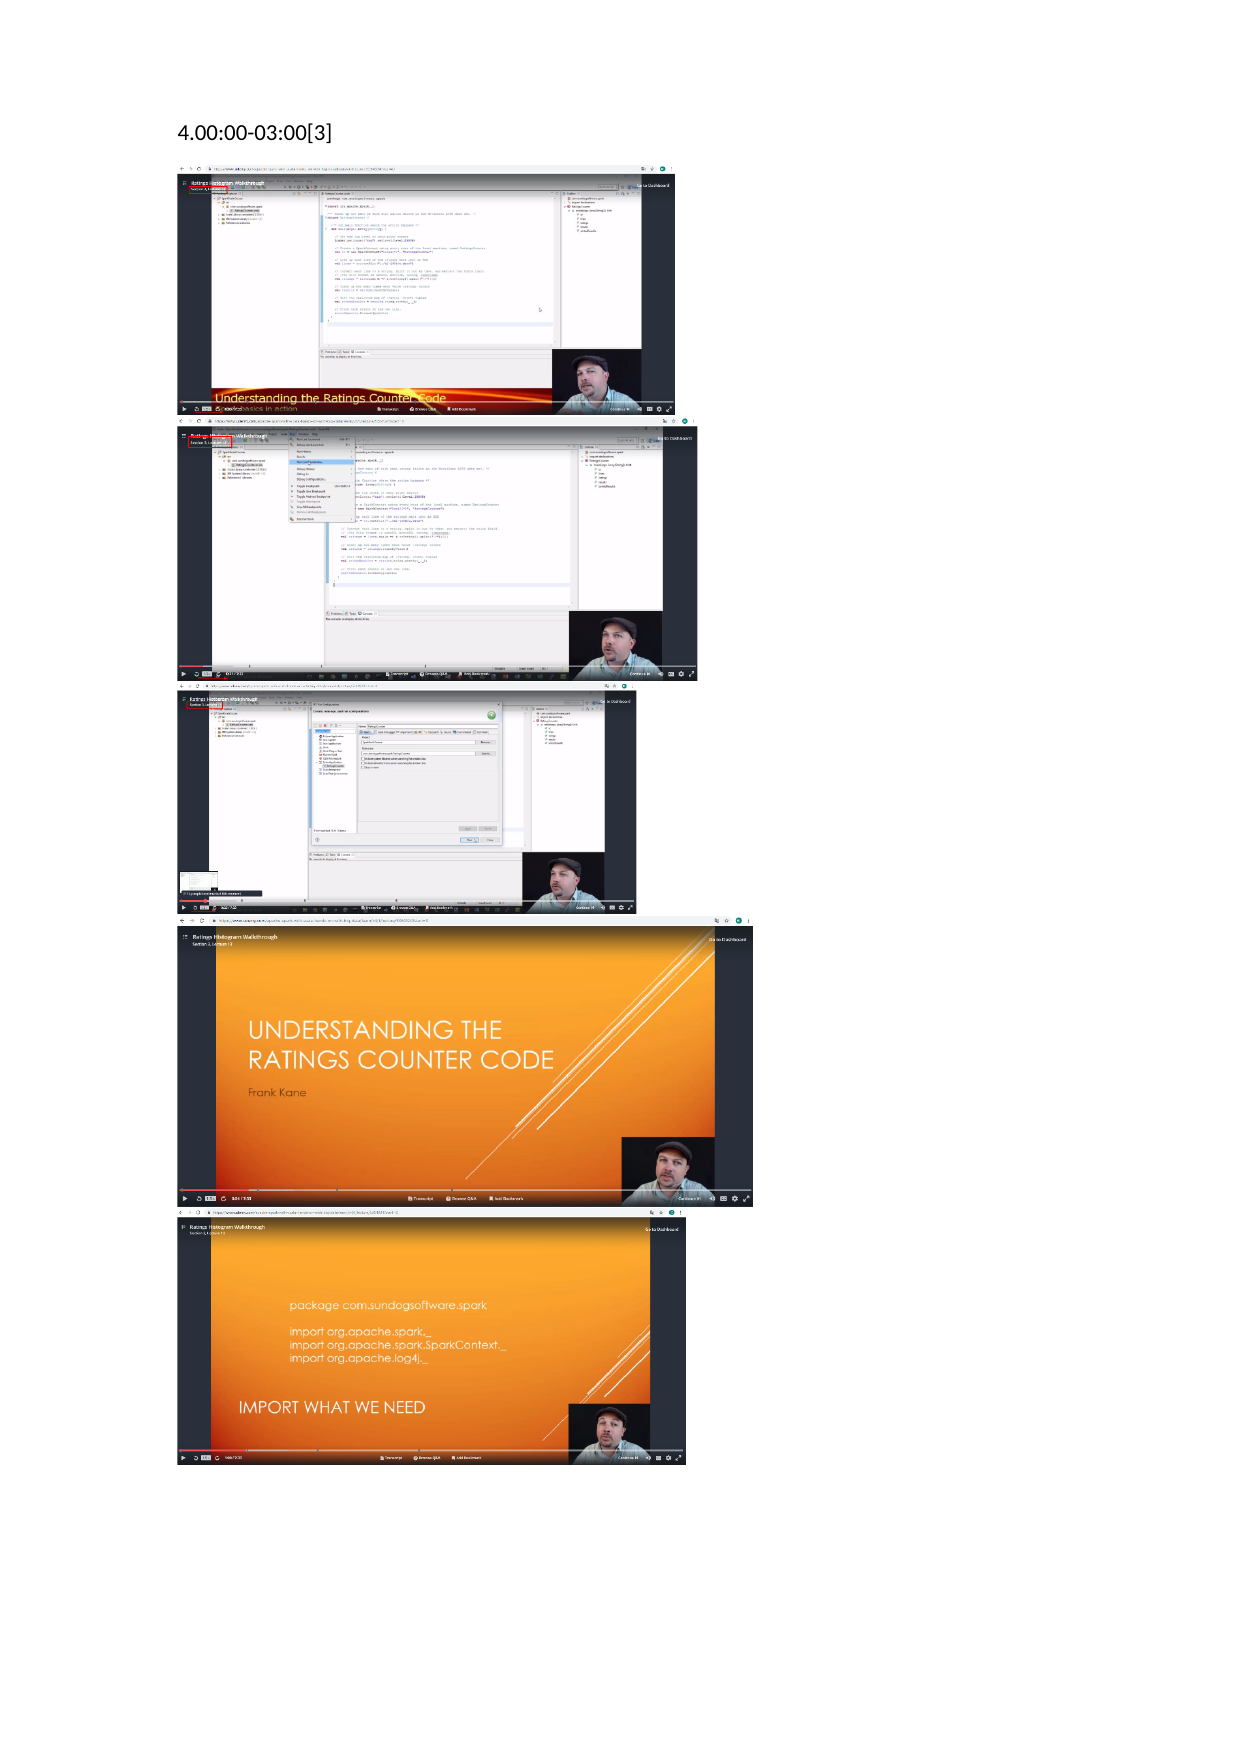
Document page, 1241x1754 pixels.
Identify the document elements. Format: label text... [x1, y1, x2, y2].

picture [177, 417, 698, 681]
picture [177, 1208, 686, 1465]
text 4.00:00-03:00[3] [177, 118, 1152, 146]
picture [177, 915, 753, 1207]
picture [177, 165, 675, 415]
picture [177, 682, 637, 914]
